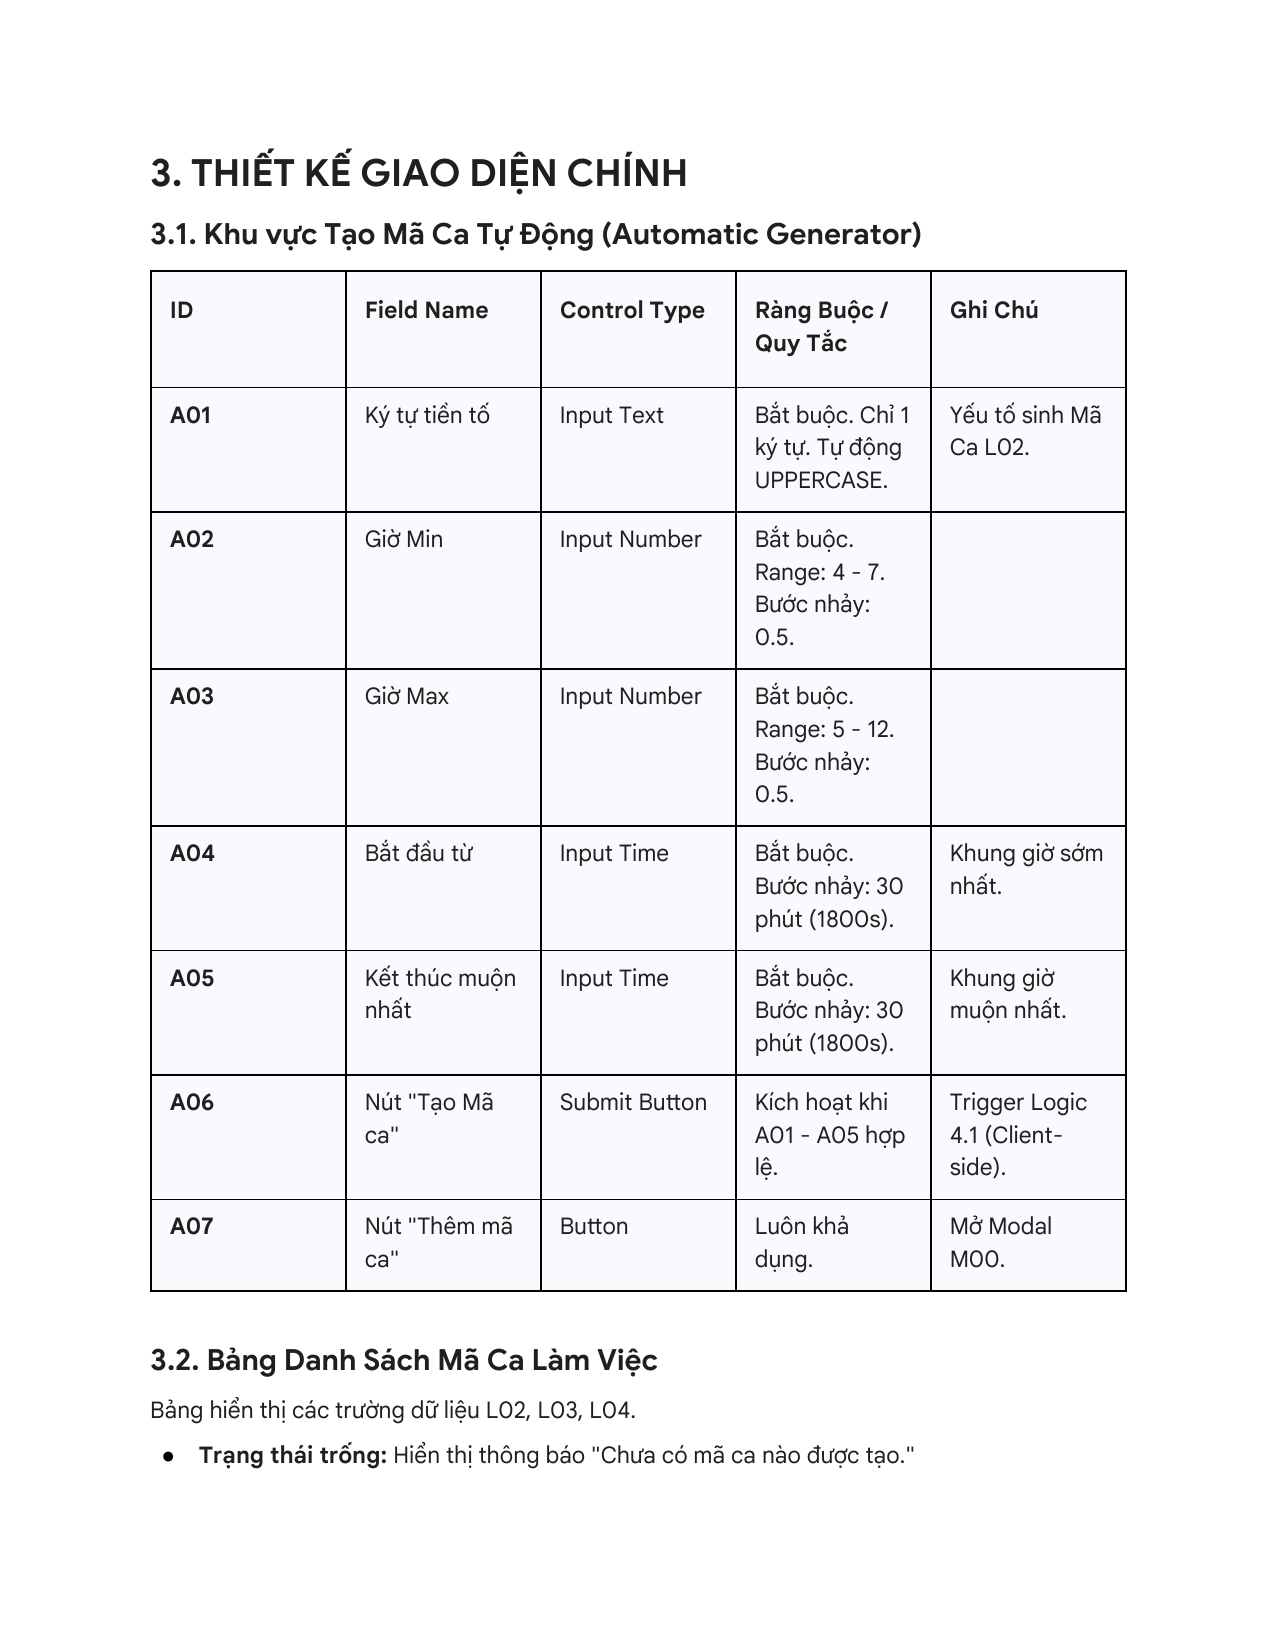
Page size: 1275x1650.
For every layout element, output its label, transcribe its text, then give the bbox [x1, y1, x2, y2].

table_cell A01 [152, 388, 345, 511]
list Trạng thái trống: Hiển thị thông báo "Chưa có mã ca nào được tạo." [161, 1441, 1125, 1470]
table_cell A07 [152, 1200, 345, 1290]
text Bảng hiển thị các trường dữ liệu L02, L03, L04. [150, 1396, 1125, 1425]
table_cell Nút "Tạo Mã ca" [347, 1076, 540, 1198]
table_cell Input Text [542, 388, 735, 511]
table_cell Button [542, 1200, 735, 1290]
table_cell Submit Button [542, 1076, 735, 1198]
subtitle 3.1. Khu vực Tạo Mã Ca Tự Động (Automatic Generator) [150, 216, 1125, 253]
subtitle 3.2. Bảng Danh Sách Mã Ca Làm Việc [150, 1342, 1125, 1378]
table_cell Khung giờ muộn nhất. [932, 951, 1125, 1074]
table_cell A04 [152, 827, 345, 950]
table_cell Kích hoạt khi A01 - A05 hợp lệ. [737, 1076, 930, 1198]
table_cell Bắt buộc. Bước nhảy: 30 phút (1800s). [737, 951, 930, 1074]
table_cell [932, 513, 1125, 668]
table_cell Bắt buộc. Range: 5 - 12. Bước nhảy: 0.5. [737, 670, 930, 825]
table_cell Bắt đầu từ [347, 827, 540, 950]
table_cell Bắt buộc. Range: 4 - 7. Bước nhảy: 0.5. [737, 513, 930, 668]
table_header Ràng Buộc / Quy Tắc [737, 272, 930, 387]
table_cell A02 [152, 513, 345, 668]
table_cell Input Time [542, 951, 735, 1074]
table_cell A03 [152, 670, 345, 825]
table_cell Bắt buộc. Chỉ 1 ký tự. Tự động UPPERCASE. [737, 388, 930, 511]
table_cell Yếu tố sinh Mã Ca L02. [932, 388, 1125, 511]
table_header ID [152, 272, 345, 387]
table_cell Trigger Logic 4.1 (Client-side). [932, 1076, 1125, 1198]
table_cell Giờ Min [347, 513, 540, 668]
table_cell Mở Modal M00. [932, 1200, 1125, 1290]
table_header Field Name [347, 272, 540, 387]
table_header Ghi Chú [932, 272, 1125, 387]
subtitle 3. THIẾT KẾ GIAO DIỆN CHÍNH [150, 150, 1125, 197]
table_cell Kết thúc muộn nhất [347, 951, 540, 1074]
table_header Control Type [542, 272, 735, 387]
table_cell A05 [152, 951, 345, 1074]
table_cell Input Number [542, 670, 735, 825]
table_cell Nút "Thêm mã ca" [347, 1200, 540, 1290]
table_cell Giờ Max [347, 670, 540, 825]
table_cell [932, 670, 1125, 825]
table_cell Luôn khả dụng. [737, 1200, 930, 1290]
table_cell A06 [152, 1076, 345, 1198]
table_cell Bắt buộc. Bước nhảy: 30 phút (1800s). [737, 827, 930, 950]
table_cell Khung giờ sớm nhất. [932, 827, 1125, 950]
table_cell Input Number [542, 513, 735, 668]
table_cell Ký tự tiền tố [347, 388, 540, 511]
table_cell Input Time [542, 827, 735, 950]
